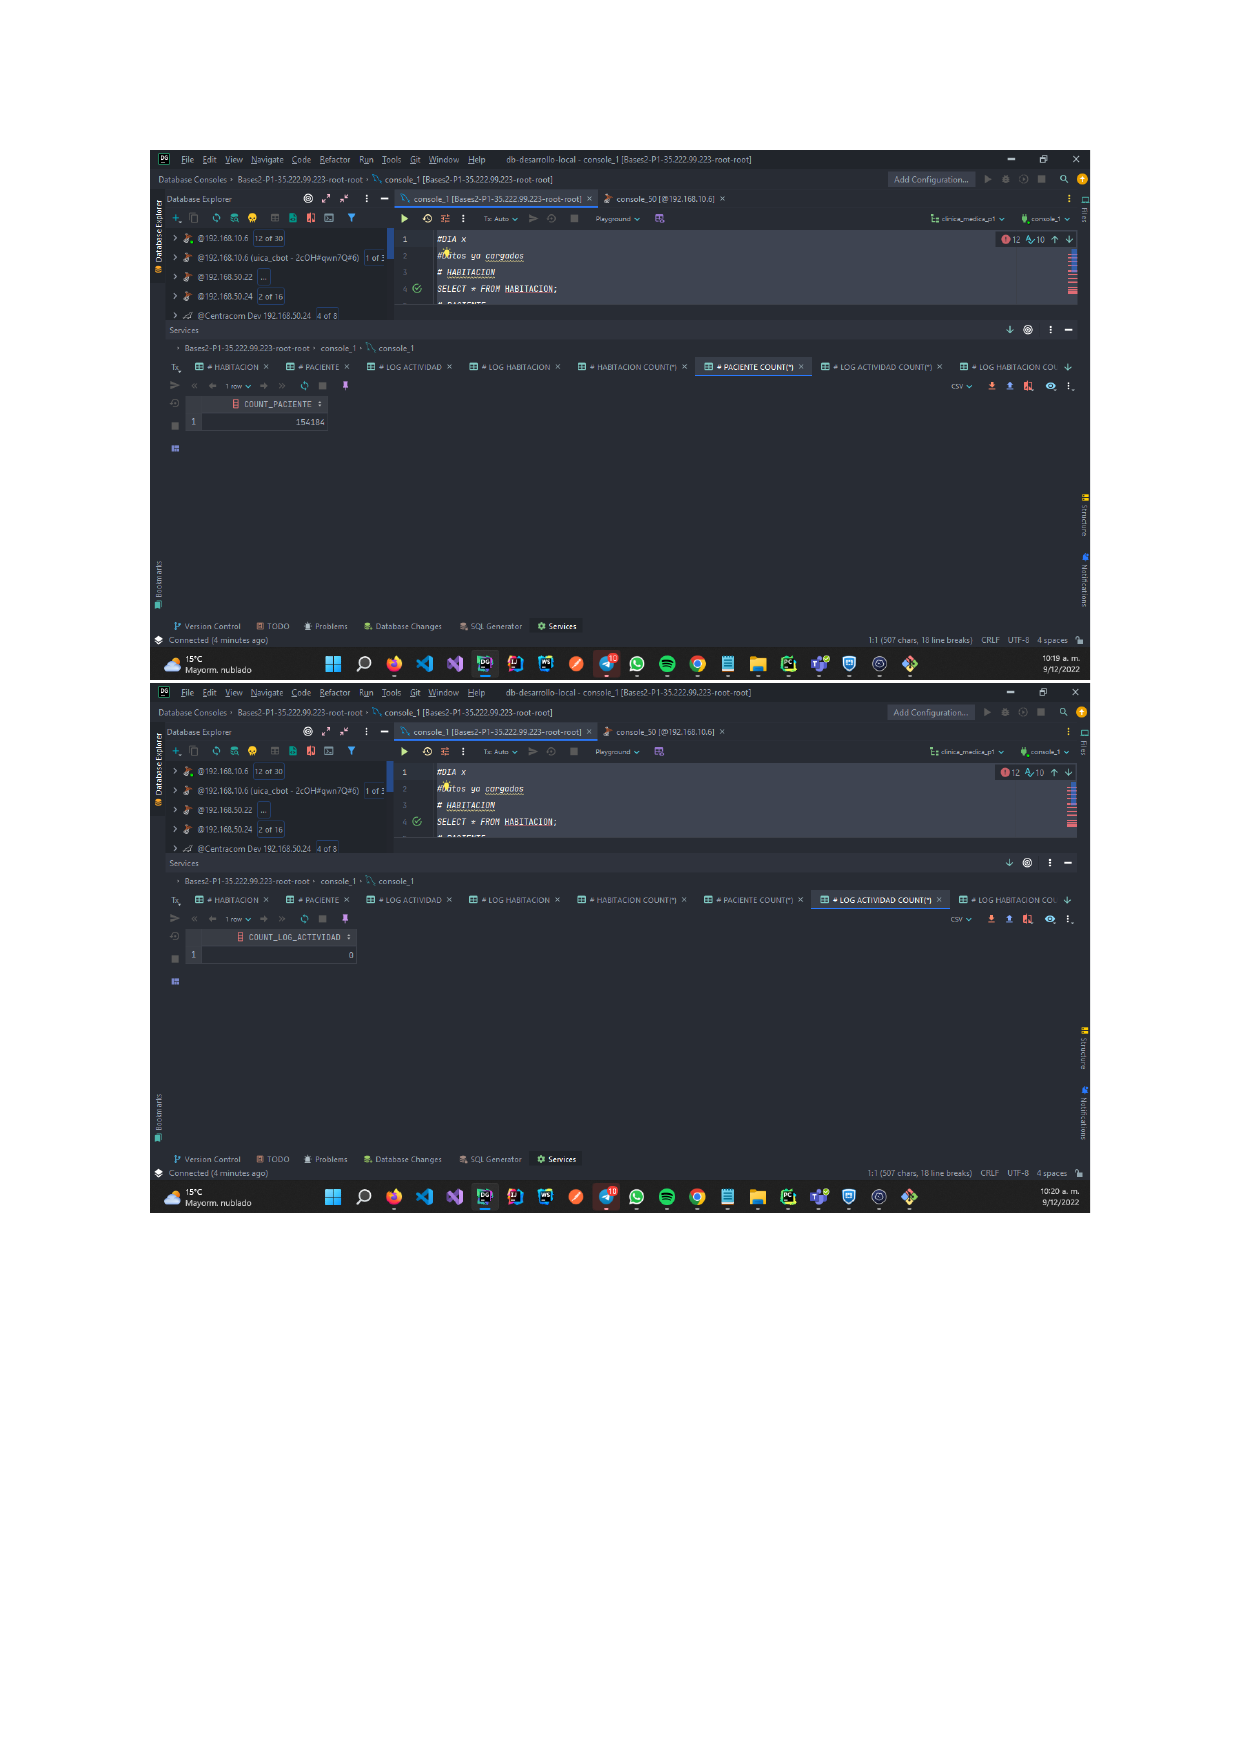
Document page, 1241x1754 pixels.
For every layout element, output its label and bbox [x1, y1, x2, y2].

picture [150, 683, 1091, 1213]
picture [150, 150, 1091, 680]
